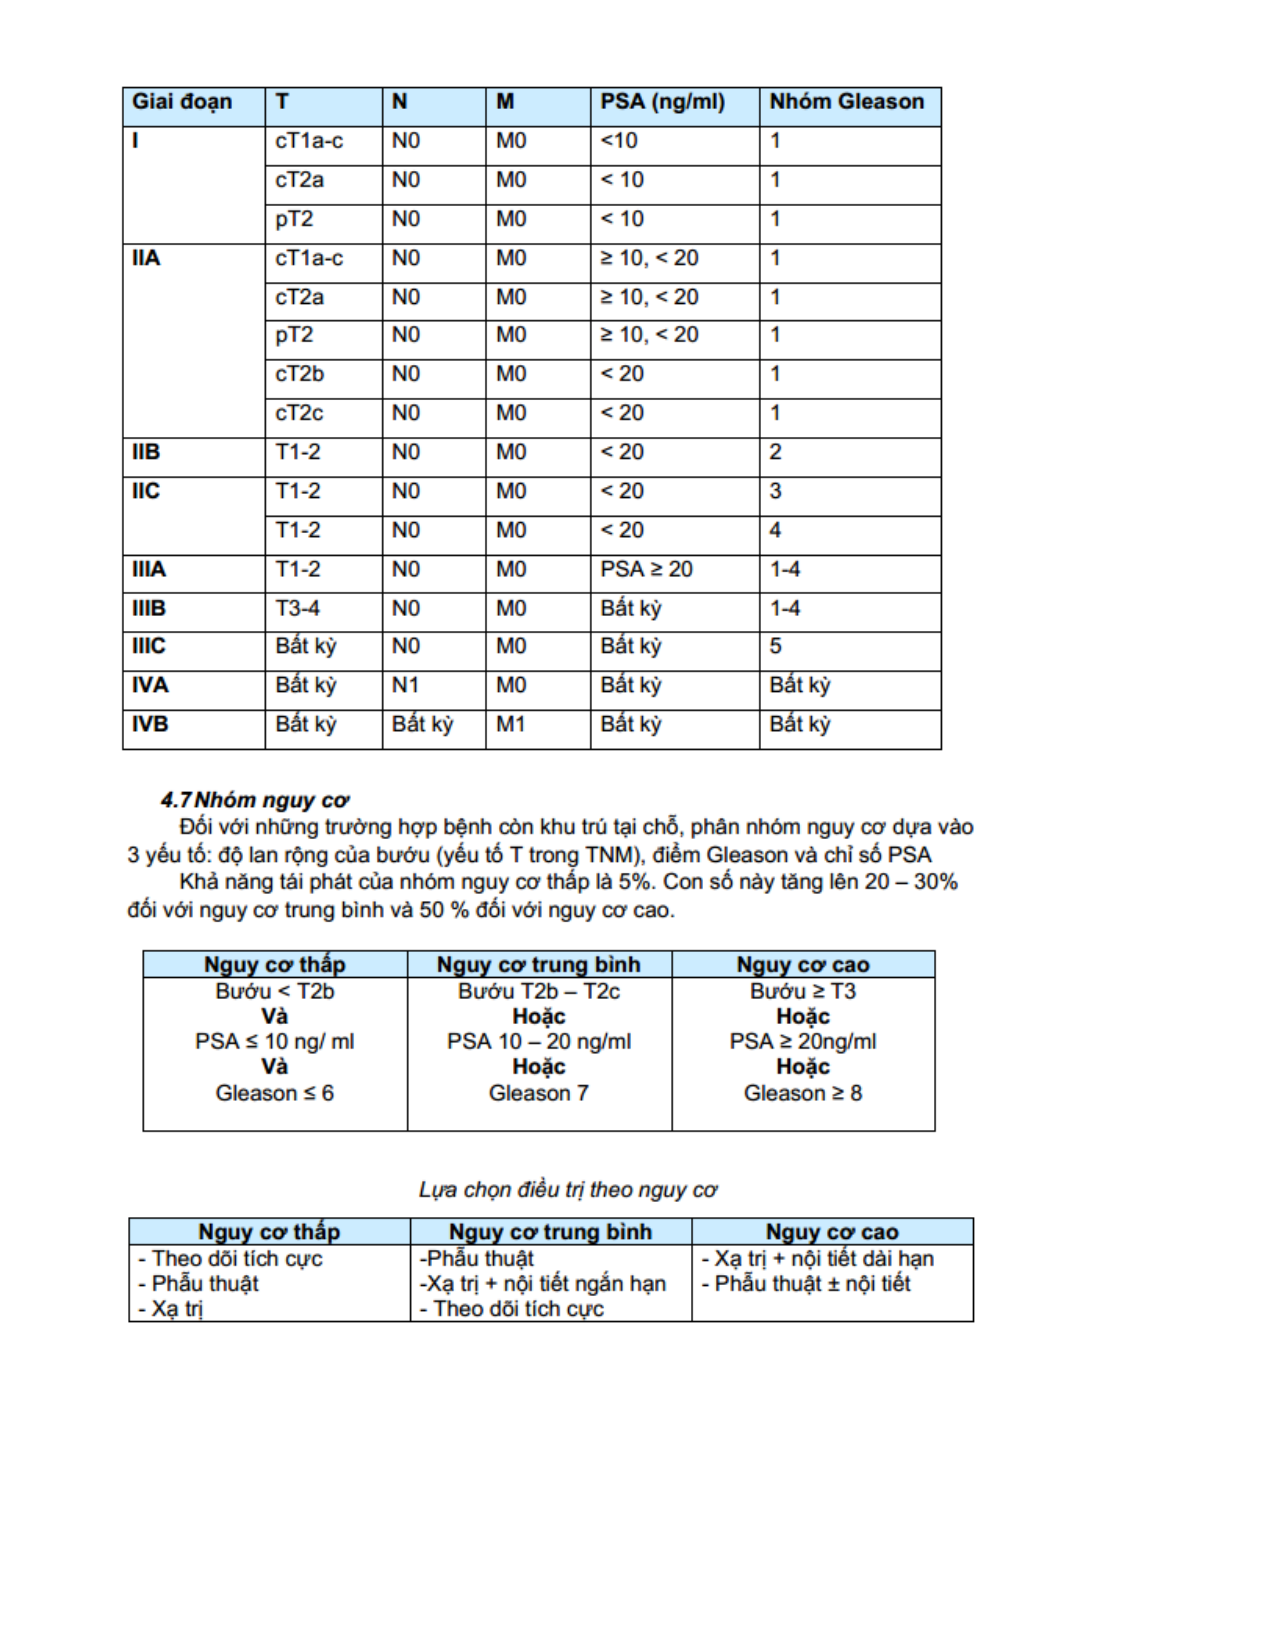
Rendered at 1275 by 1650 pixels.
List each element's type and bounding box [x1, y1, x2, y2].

picture [88, 1169, 1034, 1343]
picture [88, 73, 991, 763]
picture [88, 781, 1005, 1151]
